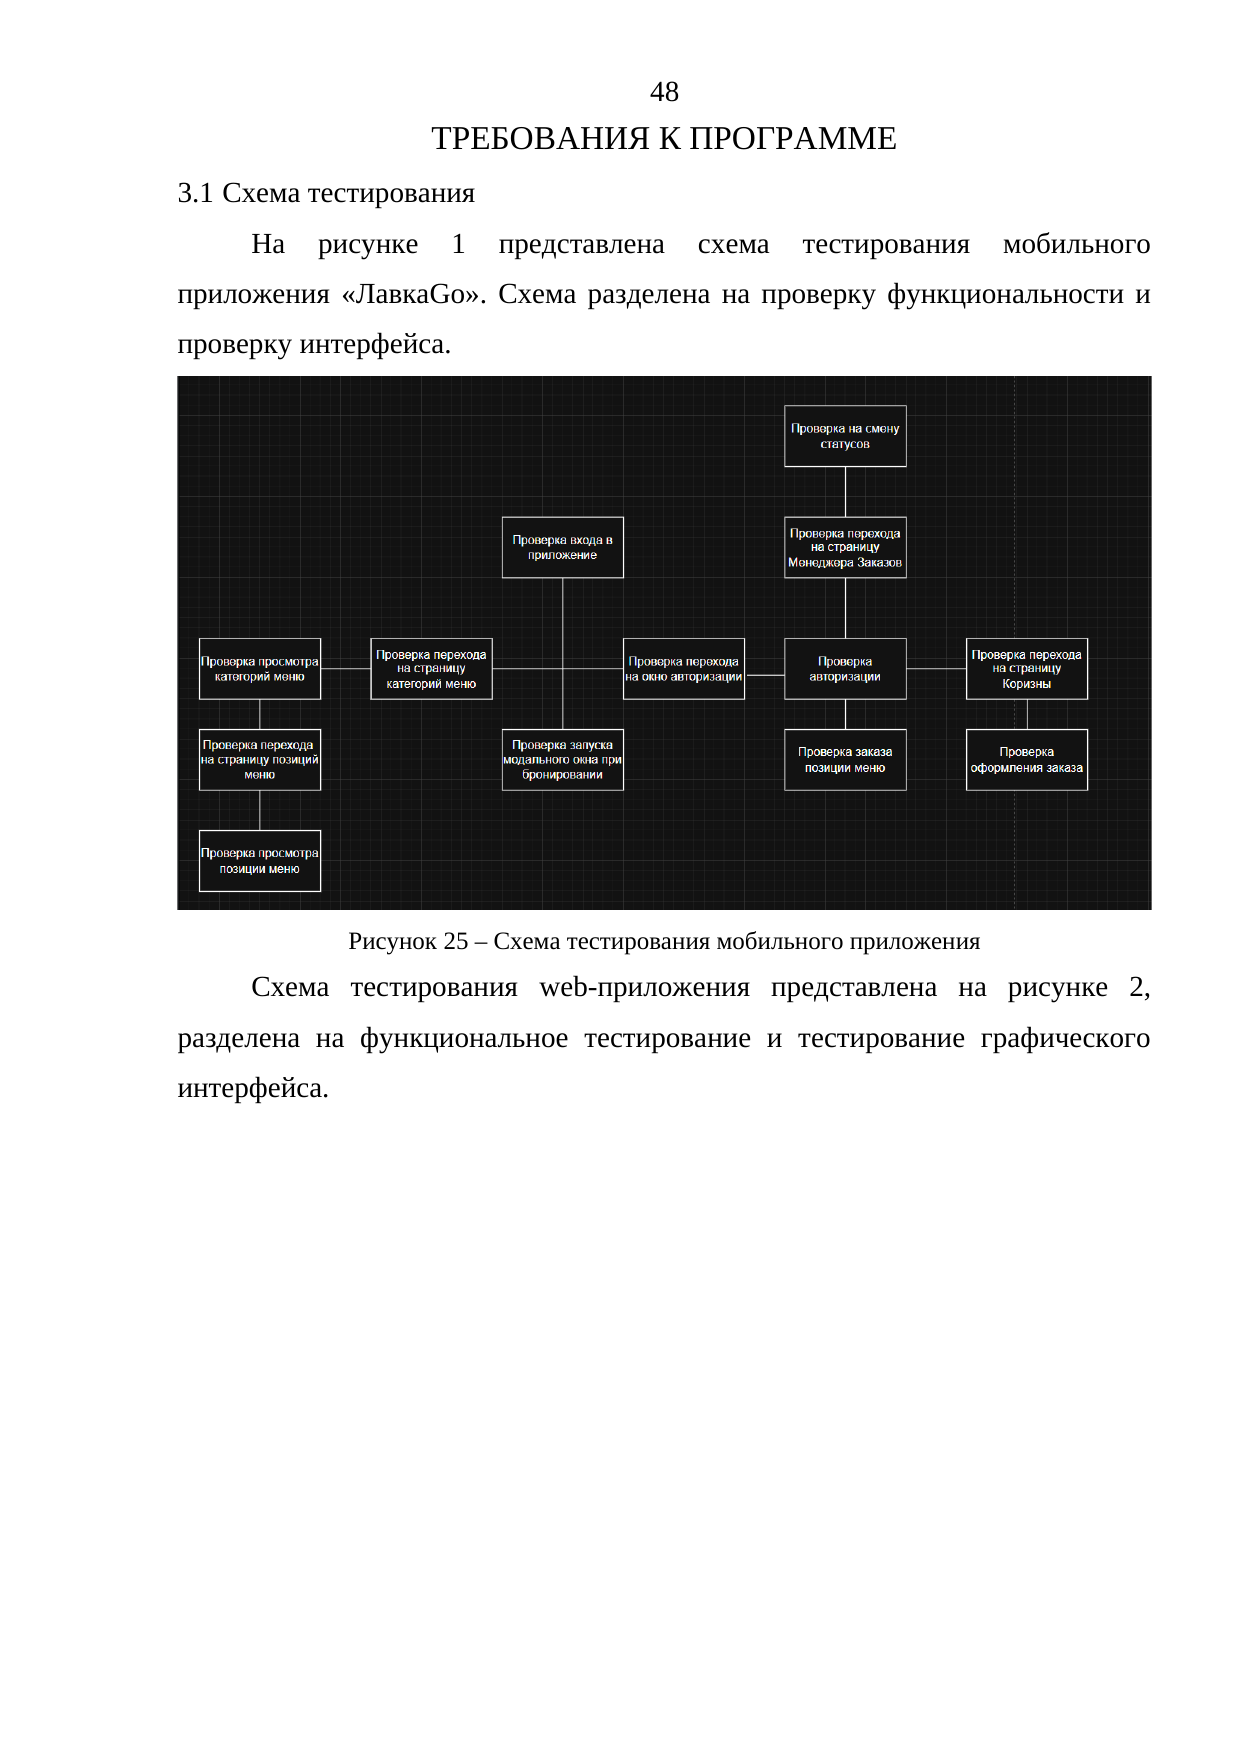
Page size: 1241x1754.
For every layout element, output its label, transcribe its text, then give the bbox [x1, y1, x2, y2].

list Схема тестирования [177, 176, 1152, 209]
picture [177, 376, 1152, 910]
text ТРЕБОВАНИЯ К ПРОГРАММЕ [177, 118, 1152, 156]
text Схема тестирования web-приложения представлена на рисунке 2, разделена на функциональное тестирование и тестирование графического интерфейса. [177, 969, 1152, 1104]
text Рисунок 25 – Схема тестирования мобильного приложения [177, 926, 1152, 955]
text На рисунке 1 представлена схема тестирования мобильного приложения «ЛавкаGo». Схема разделена на проверку функциональности и проверку интерфейса. [177, 226, 1152, 360]
